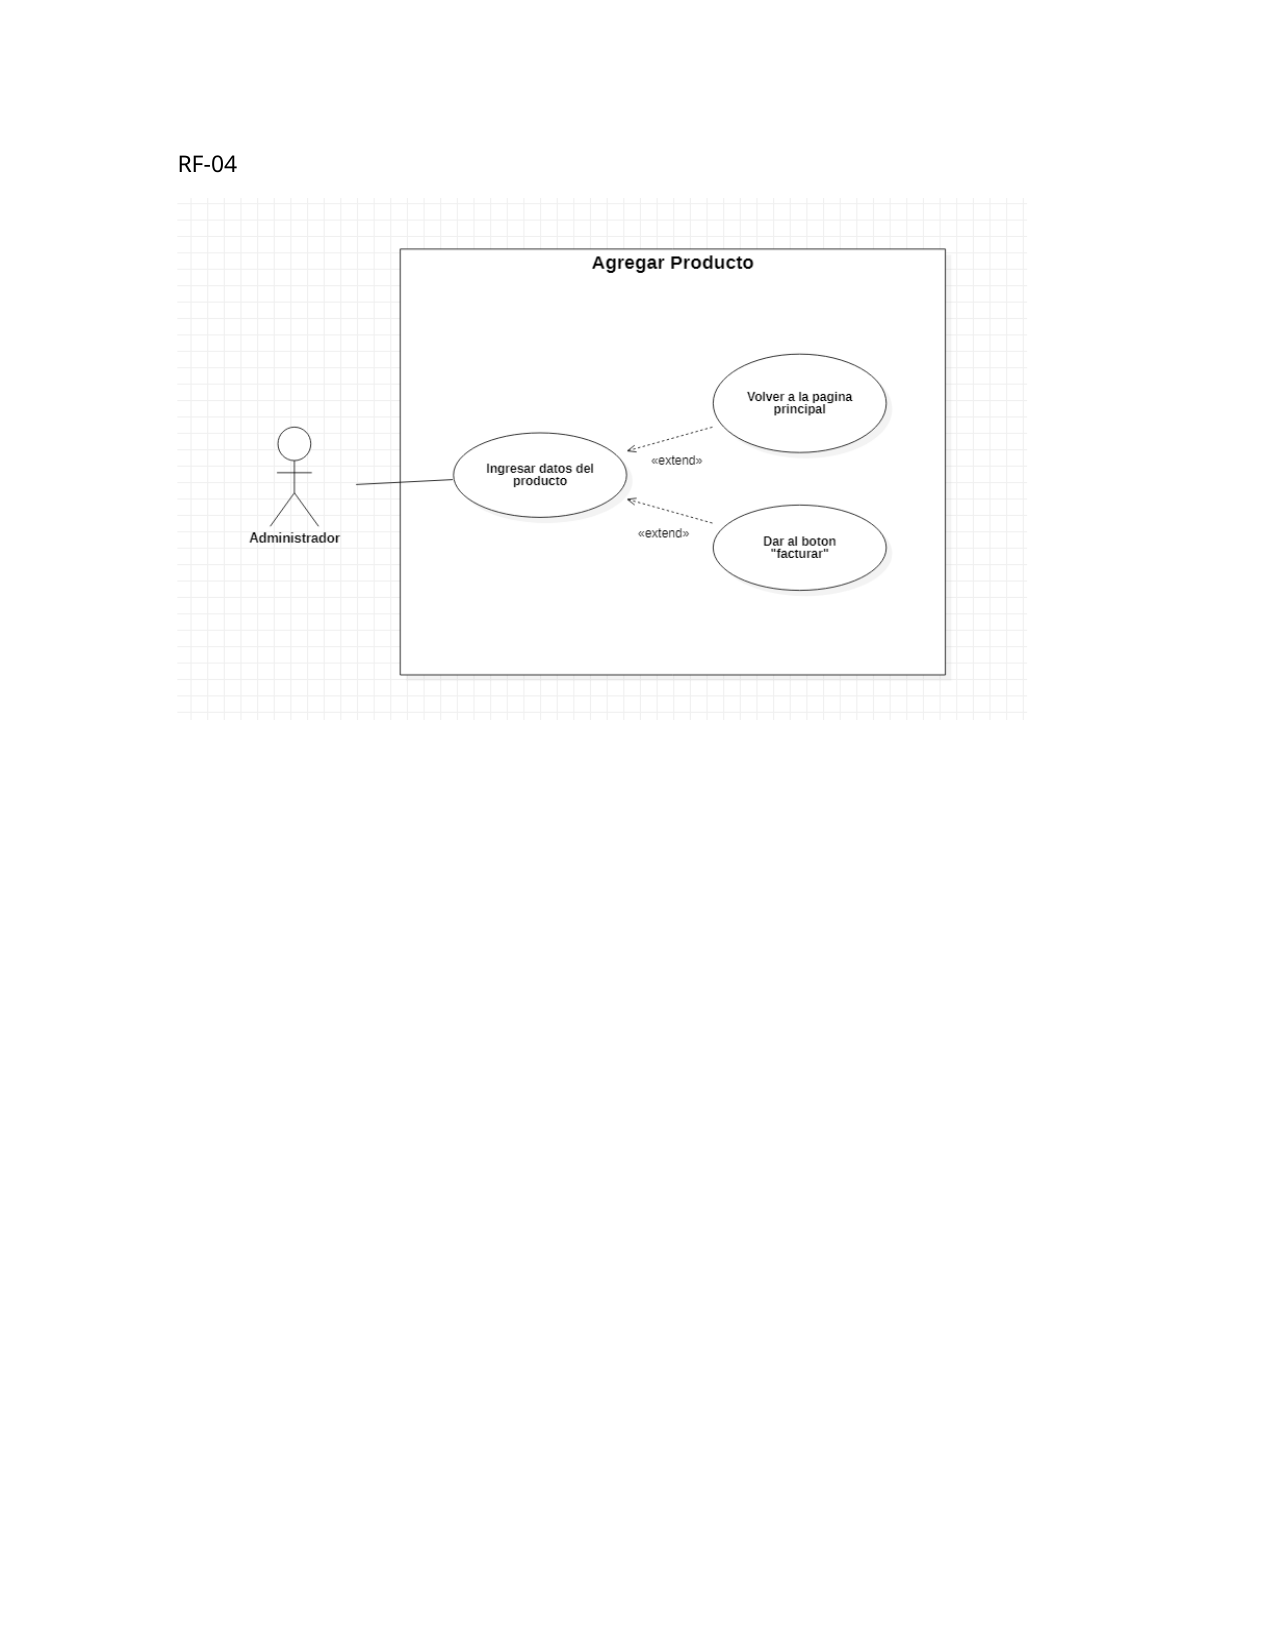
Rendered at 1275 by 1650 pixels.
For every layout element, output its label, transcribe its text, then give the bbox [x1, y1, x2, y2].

text RF-04 [177, 148, 1098, 179]
picture [177, 198, 1028, 720]
